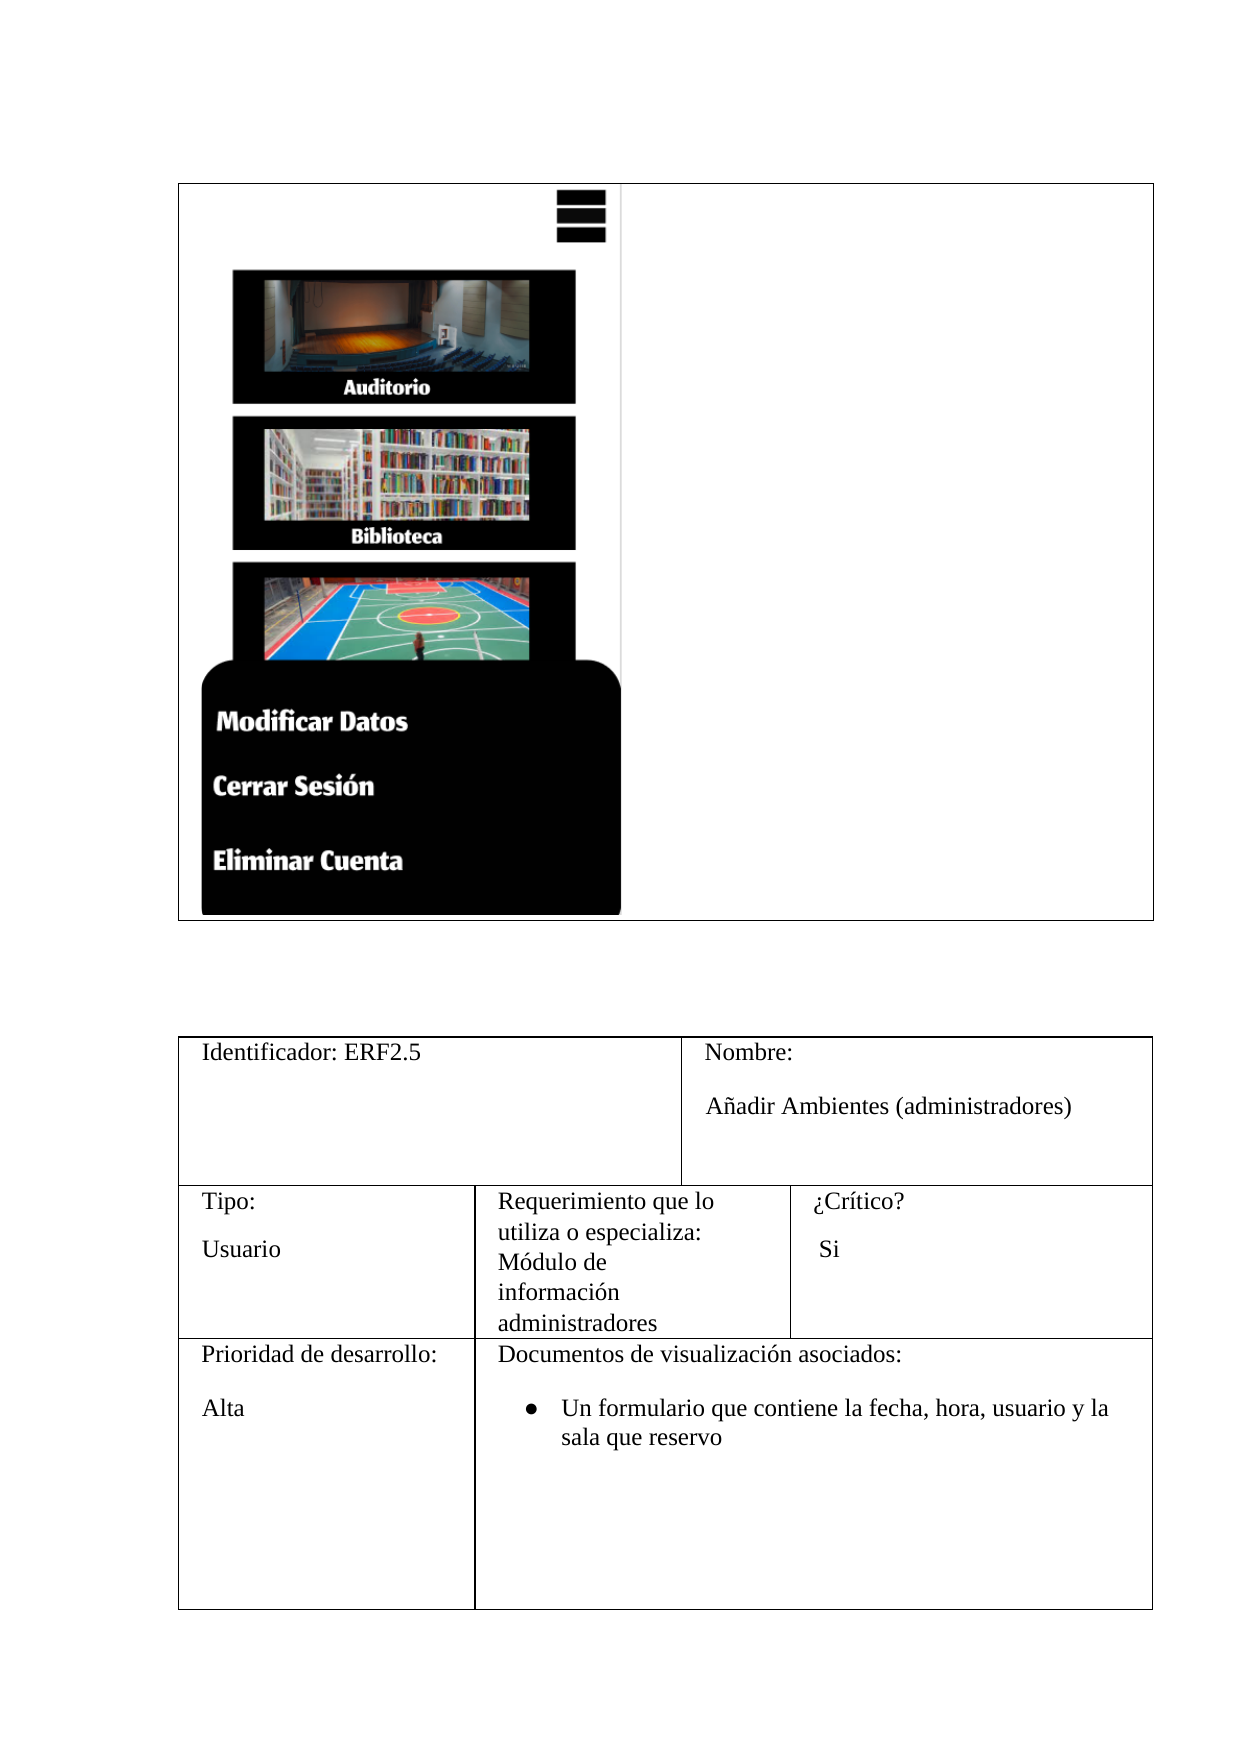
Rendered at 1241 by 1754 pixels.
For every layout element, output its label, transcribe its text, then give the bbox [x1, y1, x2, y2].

table_cell ¿Crítico? Si [791, 1186, 1152, 1338]
table_cell Prioridad de desarrollo: Alta [179, 1339, 474, 1609]
table_cell Aplicativo movil: [179, 184, 1153, 920]
table_header Identificador: ERF2.5 [179, 1038, 681, 1185]
table_cell Requerimiento que lo utiliza o especializa: Módulo de información administradores [476, 1186, 790, 1338]
table_header Nombre: Añadir Ambientes (administradores) [682, 1038, 1152, 1185]
table_cell Tipo: Usuario [179, 1186, 474, 1338]
picture [201, 184, 622, 915]
table_cell Documentos de visualización asociados: Un formulario que contiene la fecha, hora, usuario y la sala que reservo [476, 1339, 1152, 1609]
